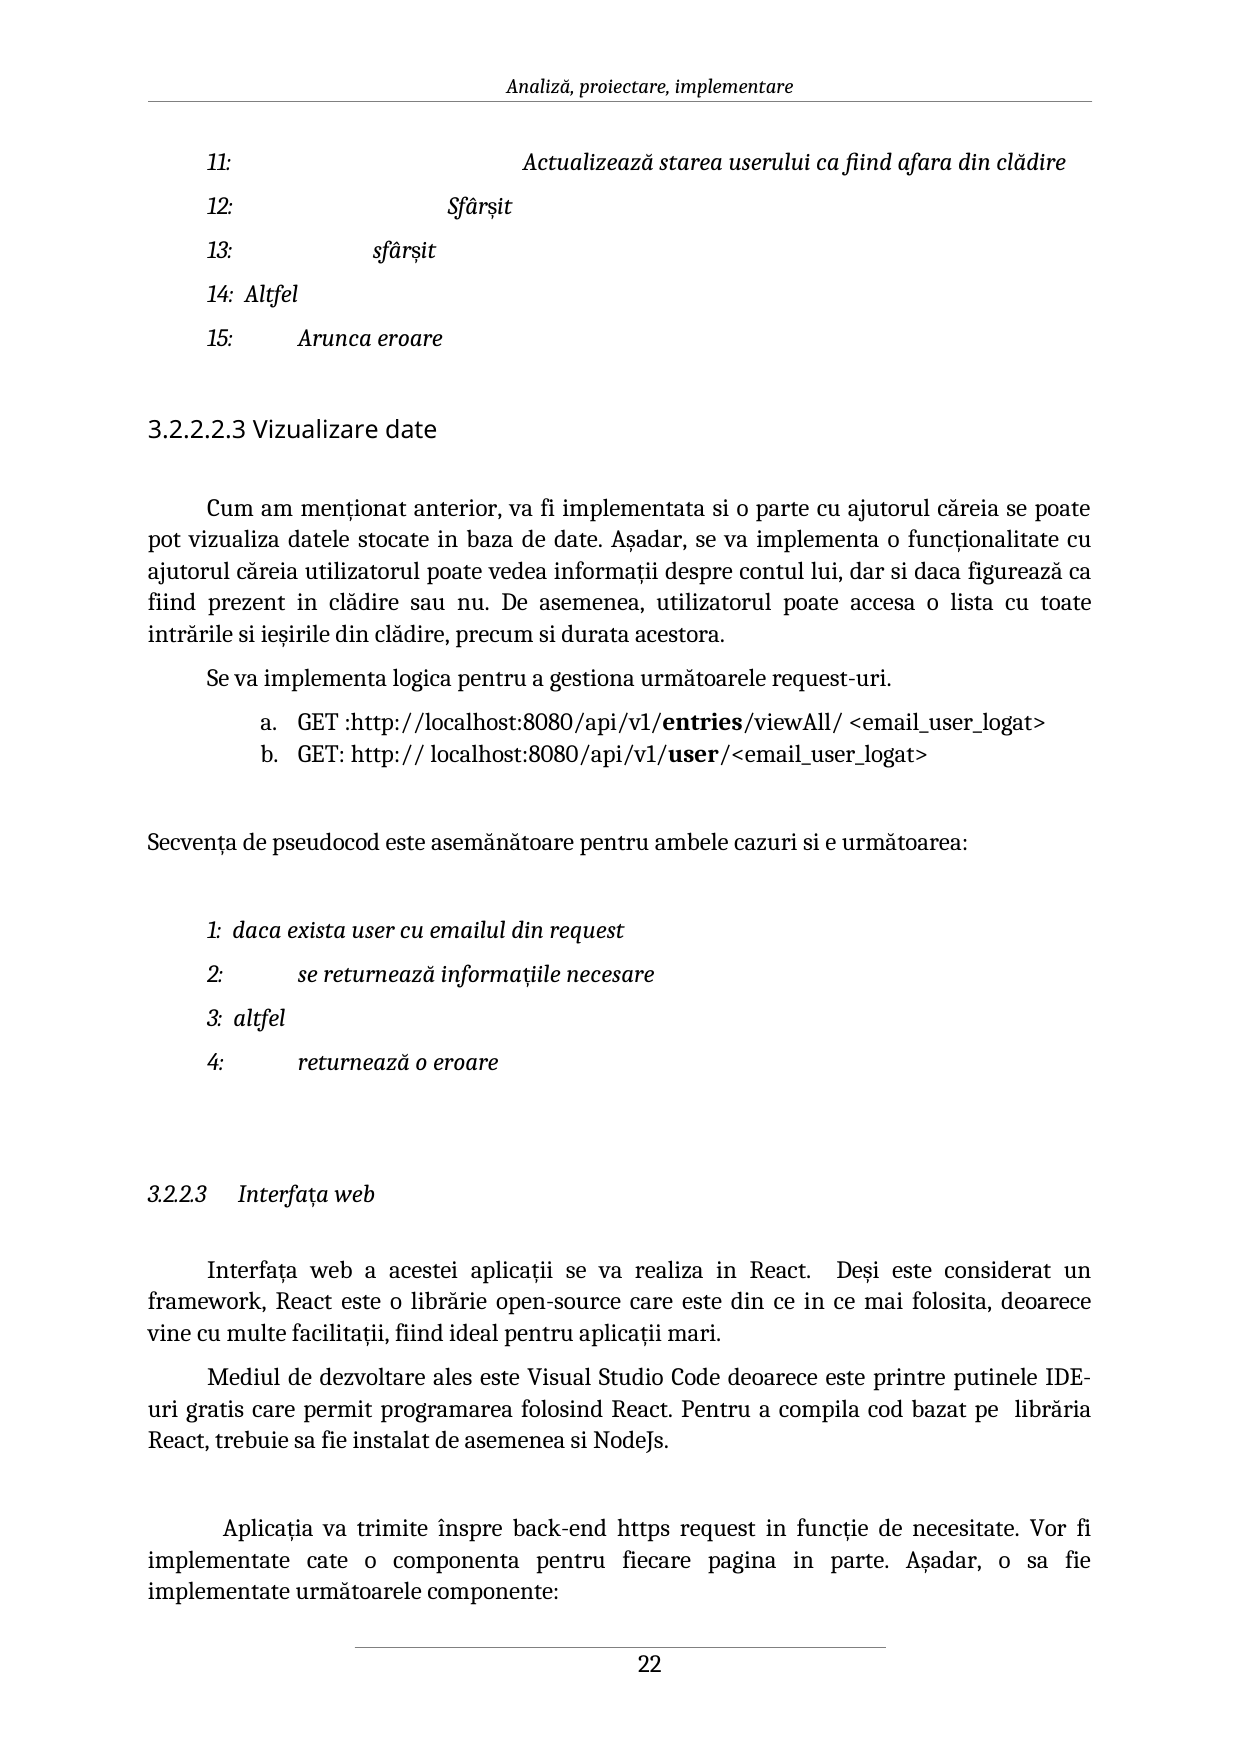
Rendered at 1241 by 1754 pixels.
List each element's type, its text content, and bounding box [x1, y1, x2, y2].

text 4: returnează o eroare [148, 1048, 1092, 1077]
text 11: Actualizează starea userului ca fiind afara din clădire [148, 148, 1092, 176]
text Secvența de pseudocod este asemănătoare pentru ambele cazuri si e următoarea: [148, 828, 1092, 856]
text 12: Sfârșit [148, 192, 1092, 221]
text 15: Arunca eroare [148, 324, 1092, 353]
subtitle Interfața web [148, 1180, 1092, 1209]
text 3: altfel [148, 1004, 1092, 1033]
text 1: daca exista user cu emailul din request [148, 916, 1092, 944]
text 13: sfârșit [148, 236, 1092, 264]
text 2: se returnează informațiile necesare [148, 960, 1092, 988]
text Aplicația va trimite înspre back-end https request in funcție de necesitate. Vor fi implementate cate o componenta pentru fiecare pagina in parte. Așadar, o sa fie implementate următoarele componente: [148, 1514, 1092, 1606]
list GET: http:// localhost:8080/api/v1/user/<email_user_logat> [260, 739, 1092, 768]
list GET :http://localhost:8080/api/v1/entries/viewAll/ <email_user_logat> [260, 708, 1092, 737]
text Interfața web a acestei aplicații se va realiza in React. Deși este considerat un framework, React este o librărie open-source care este din ce in ce mai folosita, deoarece vine cu multe facilitații, fiind ideal pentru aplicații mari. [148, 1256, 1092, 1348]
text 14: Altfel [148, 280, 1092, 309]
text Se va implementa logica pentru a gestiona următoarele request-uri. [148, 664, 1092, 693]
subtitle Vizualizare date [148, 412, 1092, 446]
text Mediul de dezvoltare ales este Visual Studio Code deoarece este printre putinele IDE-uri gratis care permit programarea folosind React. Pentru a compila cod bazat pe librăria React, trebuie sa fie instalat de asemenea si NodeJs. [148, 1363, 1092, 1455]
text Cum am menționat anterior, va fi implementata si o parte cu ajutorul căreia se poate pot vizualiza datele stocate in baza de date. Așadar, se va implementa o funcționalitate cu ajutorul căreia utilizatorul poate vedea informații despre contul lui, dar si daca figurează ca fiind prezent in clădire sau nu. De asemenea, utilizatorul poate accesa o lista cu toate intrările si ieșirile din clădire, precum si durata acestora. [148, 493, 1092, 648]
